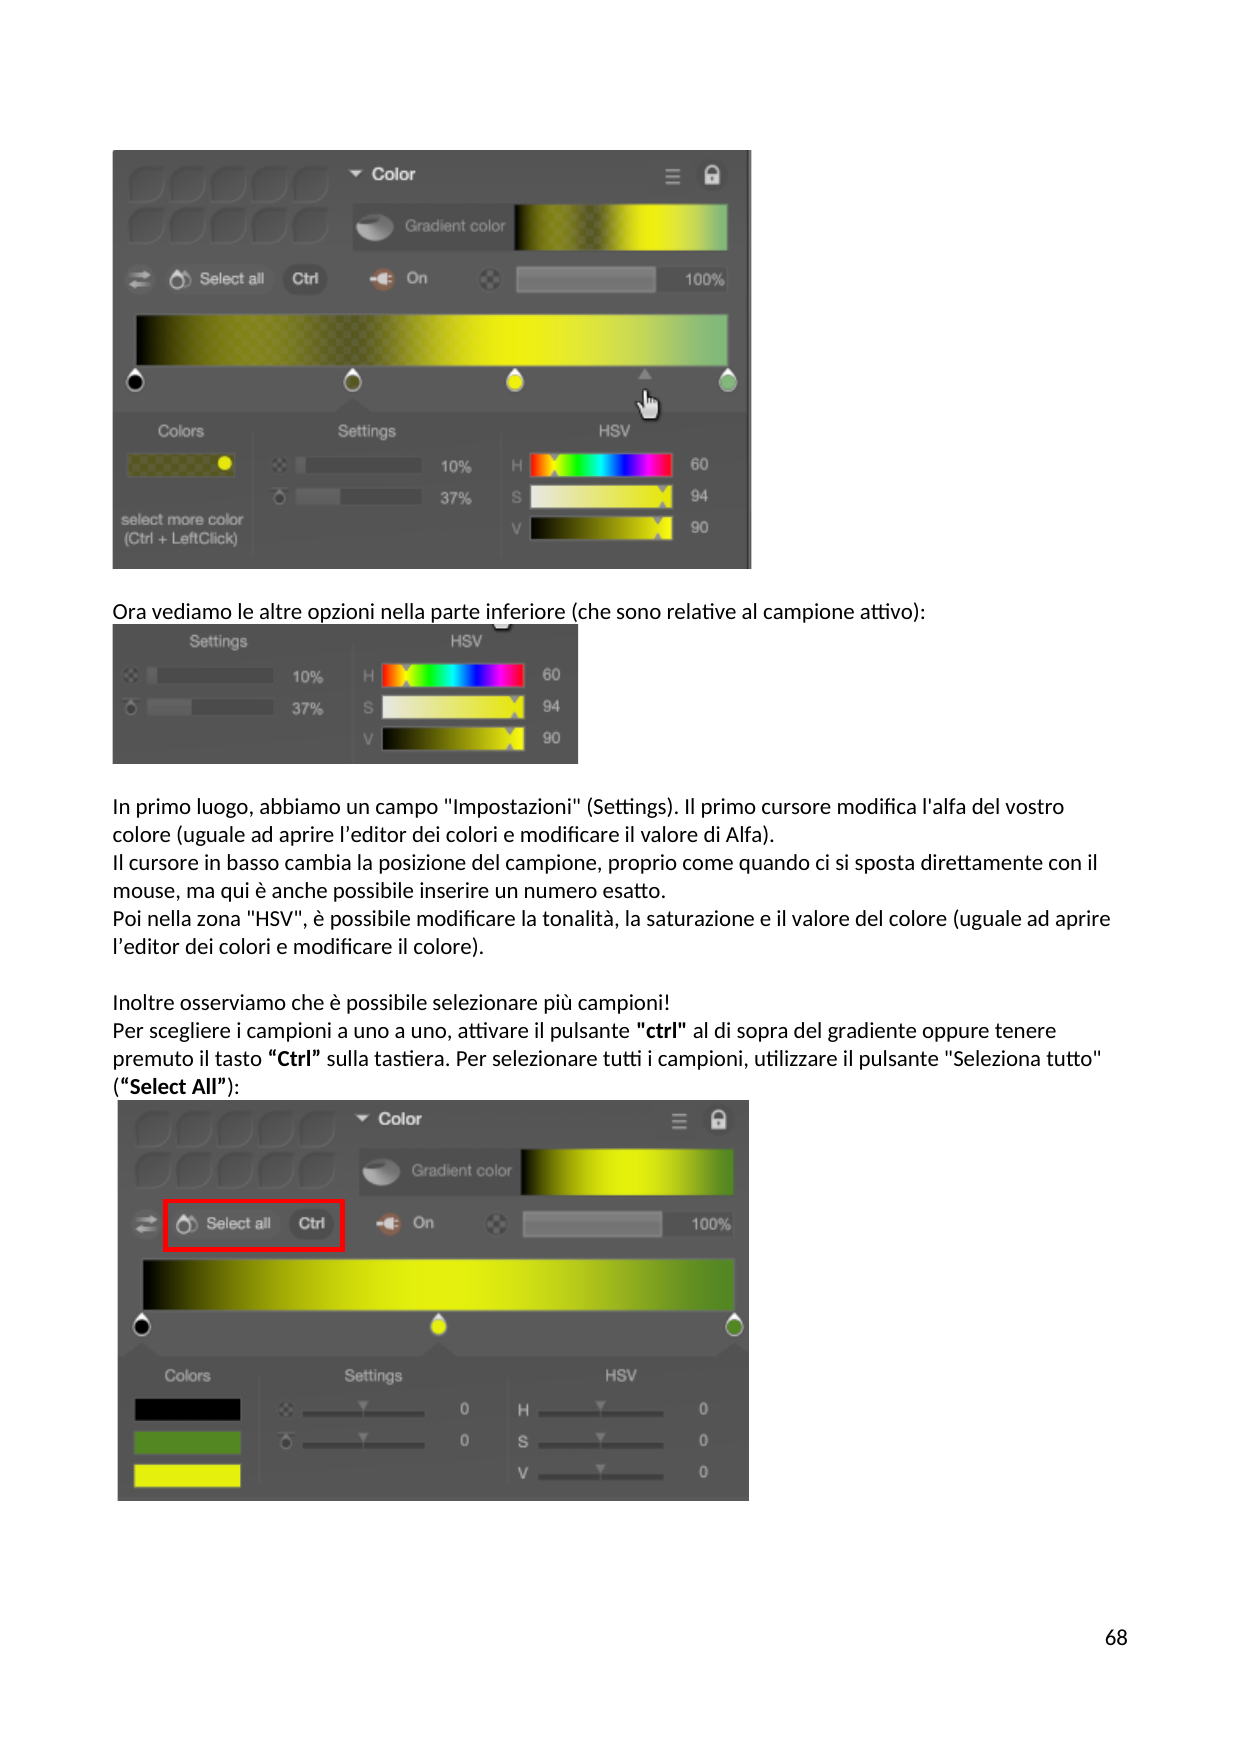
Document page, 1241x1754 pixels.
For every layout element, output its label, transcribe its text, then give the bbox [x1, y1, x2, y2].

text Inoltre osserviamo che è possibile selezionare più campioni! [112, 988, 1128, 1016]
text Per scegliere i campioni a uno a uno, attivare il pulsante "ctrl" al di sopra del gradiente oppure tenere premuto il tasto “Ctrl” sulla tastiera. Per selezionare tutti i campioni, utilizzare il pulsante "Seleziona tutto" (“Select All”): [112, 1016, 1128, 1100]
text Il cursore in basso cambia la posizione del campione, proprio come quando ci si sposta direttamente con il mouse, ma qui è anche possibile inserire un numero esatto. [112, 848, 1128, 904]
picture [117, 1100, 749, 1501]
text In primo luogo, abbiamo un campo "Impostazioni" (Settings). Il primo cursore modifica l'alfa del vostro colore (uguale ad aprire l’editor dei colori e modificare il valore di Alfa). [112, 792, 1128, 848]
picture [112, 624, 579, 764]
picture [112, 150, 752, 569]
text Poi nella zona "HSV", è possibile modificare la tonalità, la saturazione e il valore del colore (uguale ad aprire l’editor dei colori e modificare il colore). [112, 904, 1128, 960]
text Ora vediamo le altre opzioni nella parte inferiore (che sono relative al campione attivo): [112, 597, 1128, 625]
